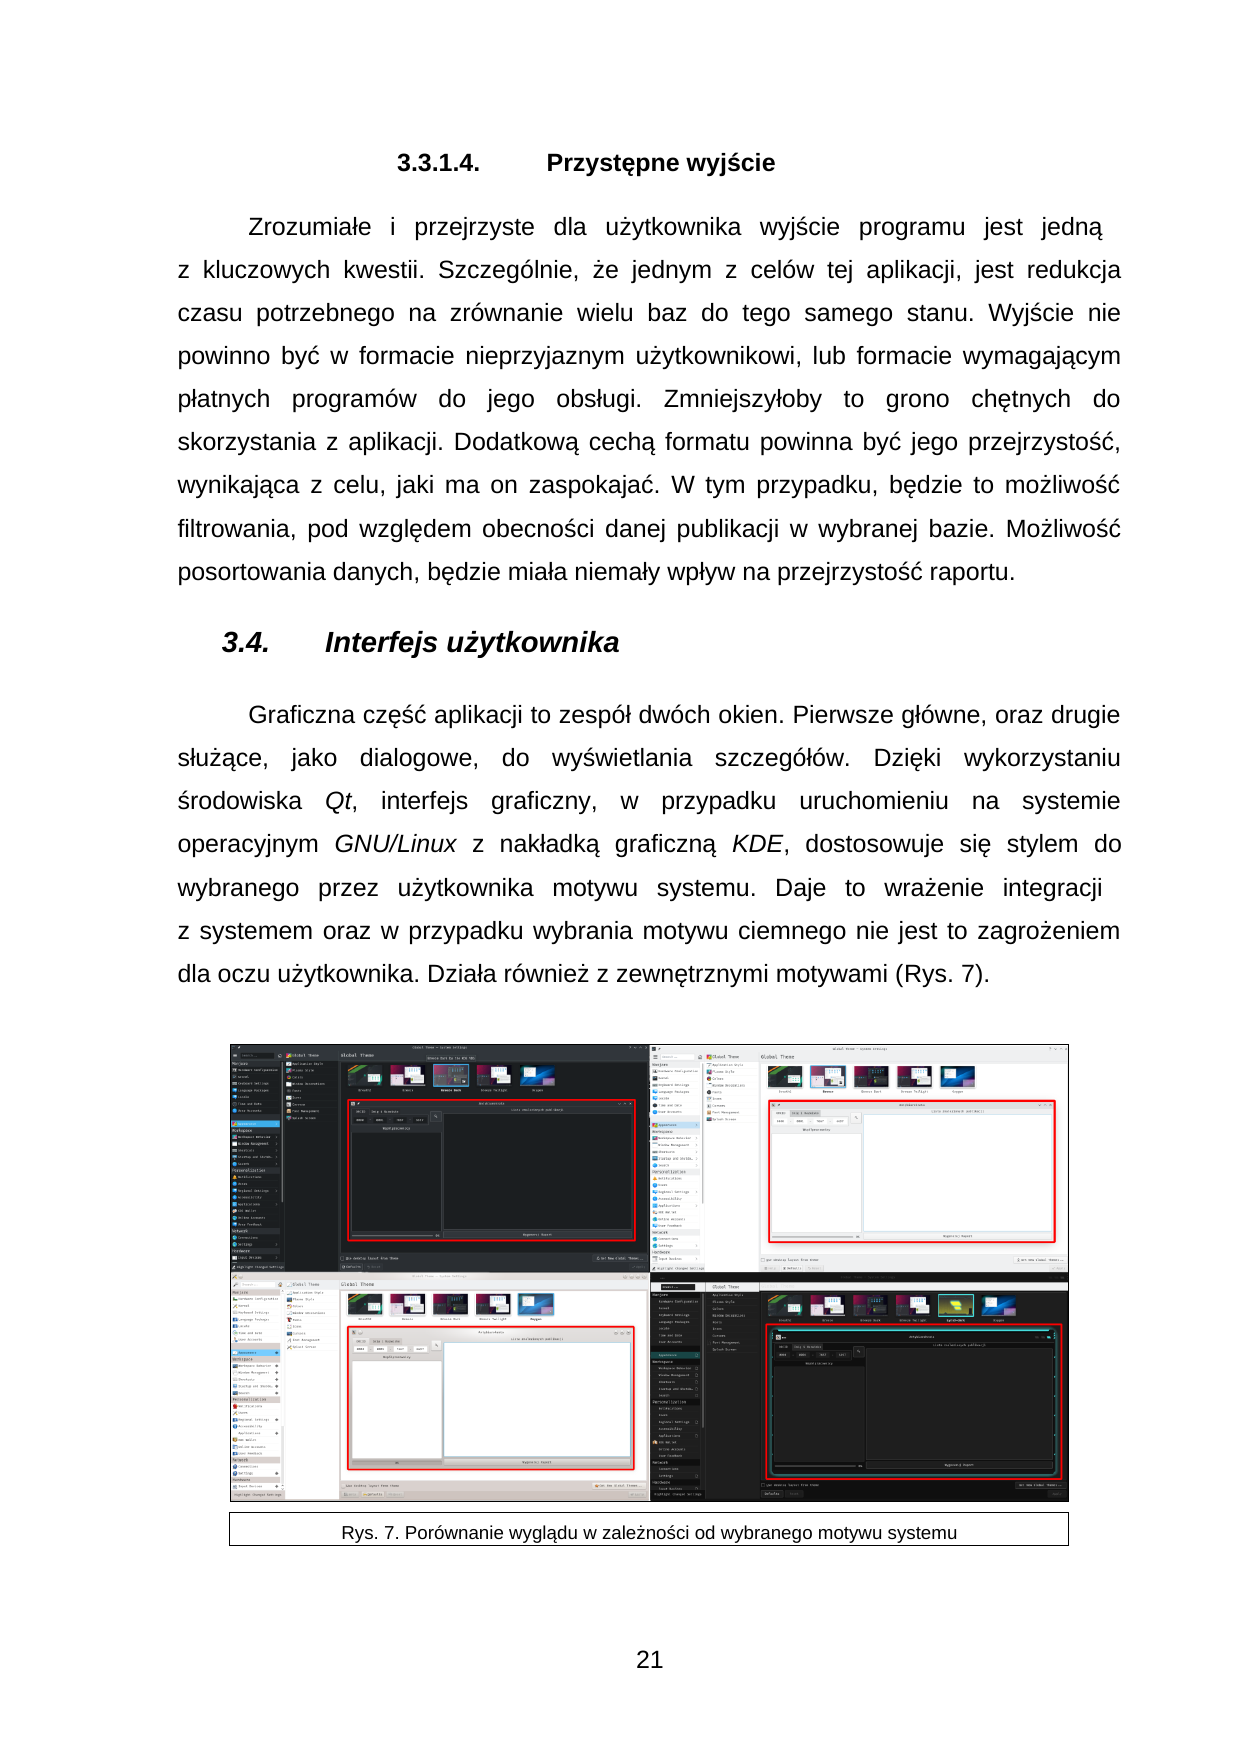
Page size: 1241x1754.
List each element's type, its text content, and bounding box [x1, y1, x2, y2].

text Zrozumiałe i przejrzyste dla użytkownika wyjście programu jest jedną z kluczowych kwestii. Szczególnie, że jednym z celów tej aplikacji, jest redukcja czasu potrzebnego na zrównanie wielu baz do tego samego stanu. Wyjście nie powinno być w formacie nieprzyjaznym użytkownikowi, lub formacie wymagającym płatnych programów do jego obsługi. Zmniejszyłoby to grono chętnych do skorzystania z aplikacji. Dodatkową cechą formatu powinna być jego przejrzystość, wynikająca z celu, jaki ma on zaspokajać. W tym przypadku, będzie to możliwość filtrowania, pod względem obecności danej publikacji w wybranej bazie. Możliwość posortowania danych, będzie miała niemały wpływ na przejrzystość raportu. [177, 212, 1122, 585]
text Graficzna część aplikacji to zespół dwóch okien. Pierwsze główne, oraz drugie służące, jako dialogowe, do wyświetlania szczegółów. Dzięki wykorzystaniu środowiska Qt, interfejs graficzny, w przypadku uruchomieniu na systemie operacyjnym GNU/Linux z nakładką graficzną KDE, dostosowuje się stylem do wybranego przez użytkownika motywu systemu. Daje to wrażenie integracji z systemem oraz w przypadku wybrania motywu ciemnego nie jest to zagrożeniem dla oczu użytkownika. Działa również z zewnętrznymi motywami (Rys. 7). [177, 700, 1122, 988]
subtitle Interfejs użytkownika [222, 625, 1122, 658]
picture [231, 1045, 1068, 1501]
subtitle Przystępne wyjście [326, 148, 1122, 176]
